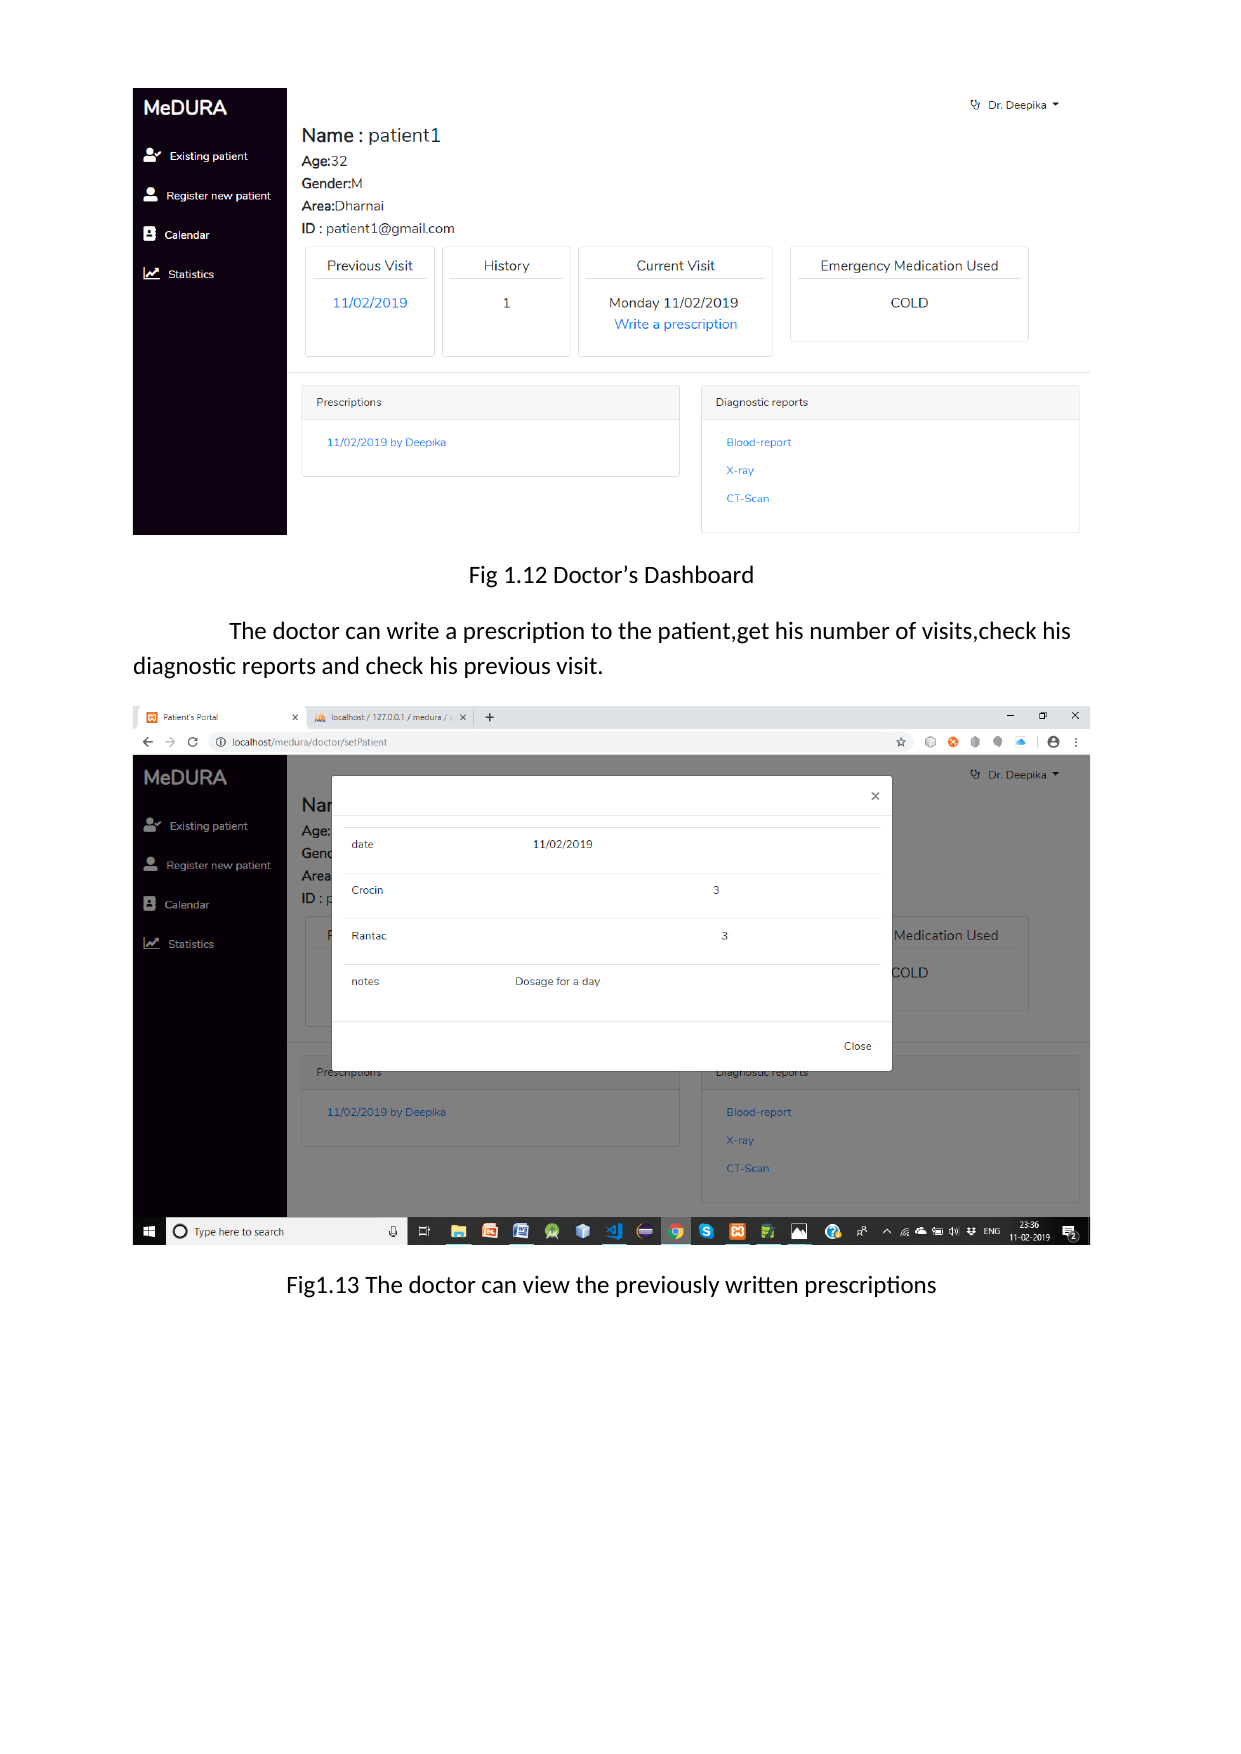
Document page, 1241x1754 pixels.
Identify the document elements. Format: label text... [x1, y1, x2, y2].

text Fig 1.12 Doctor’s Dashboard [133, 559, 1090, 590]
text The doctor can write a prescription to the patient,get his number of visits,check his diagnostic reports and check his previous visit. [133, 615, 1090, 681]
text Fig1.13 The doctor can view the previously written prescriptions [133, 1269, 1090, 1300]
picture [132, 706, 1091, 1245]
picture [132, 88, 1091, 535]
